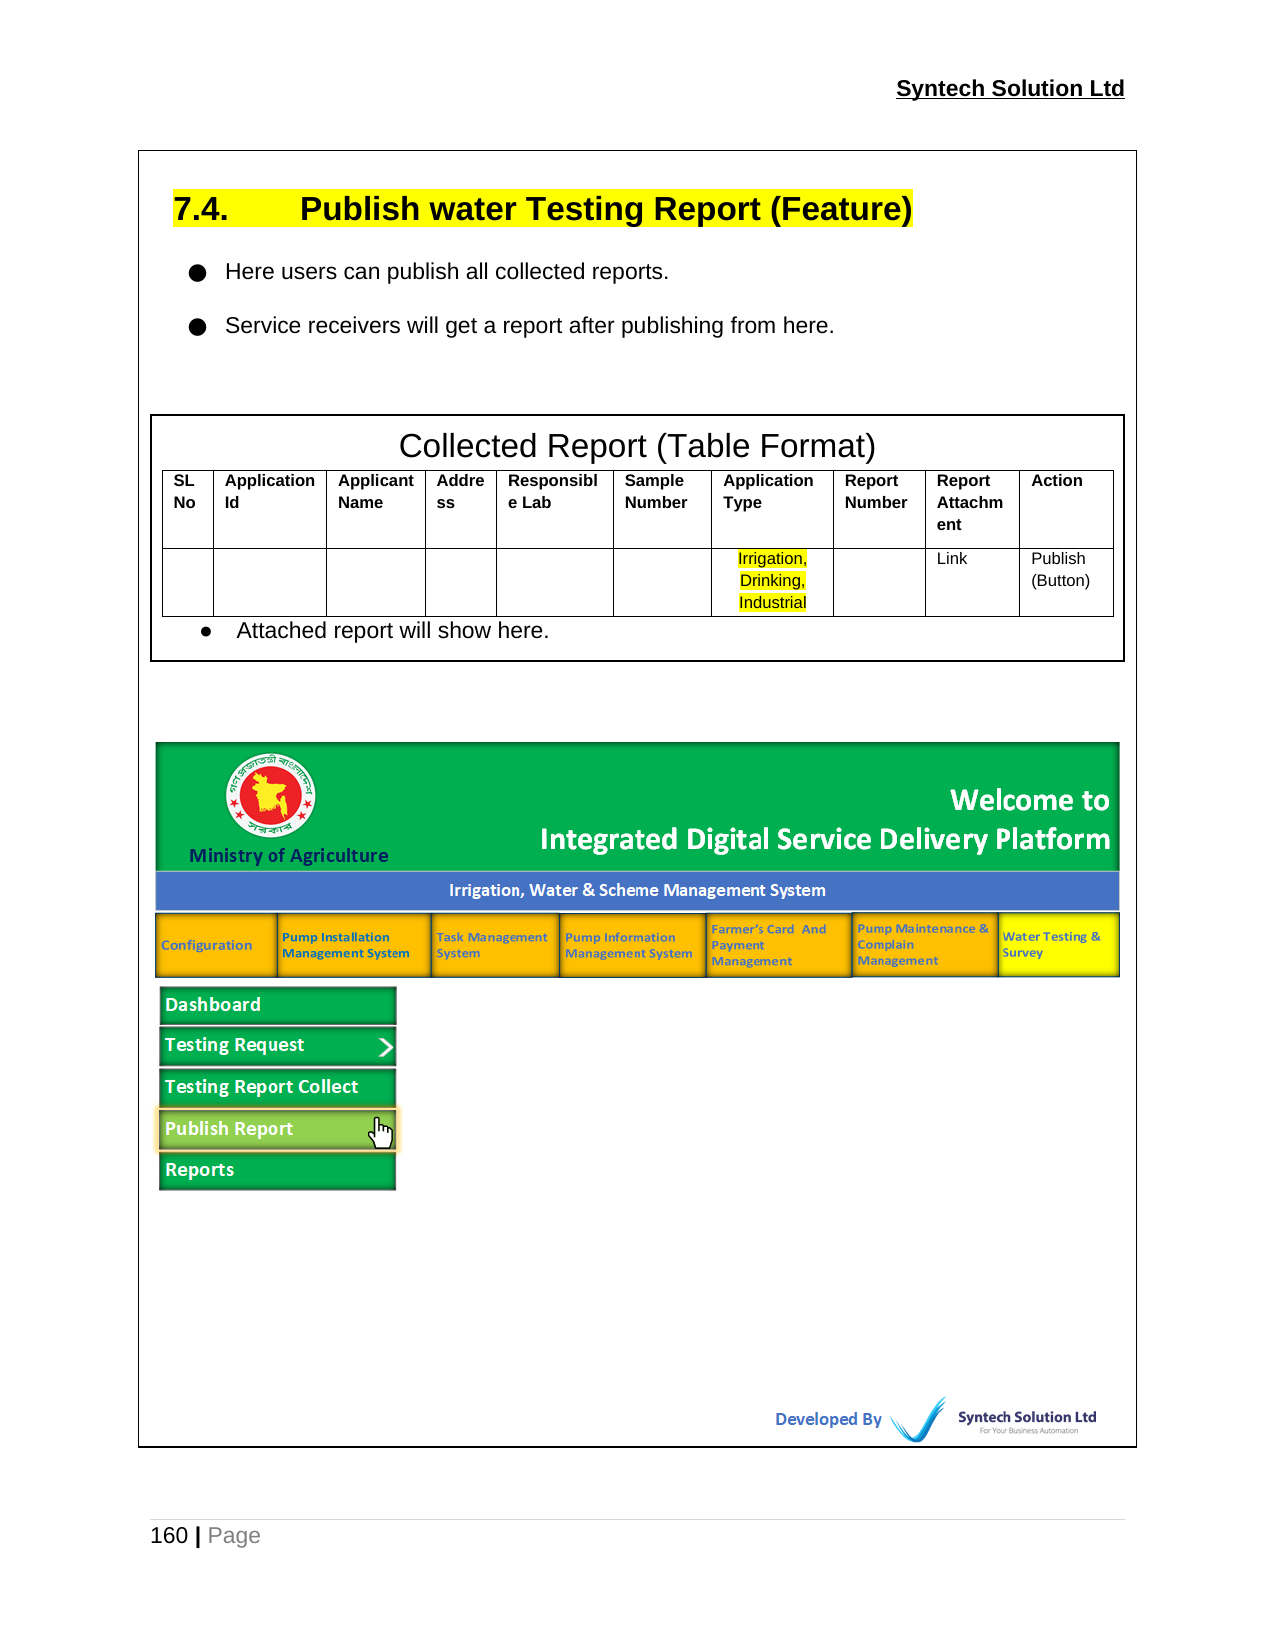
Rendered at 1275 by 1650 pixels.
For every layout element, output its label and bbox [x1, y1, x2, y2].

table_header [139, 151, 1136, 1446]
picture [150, 742, 1125, 1443]
